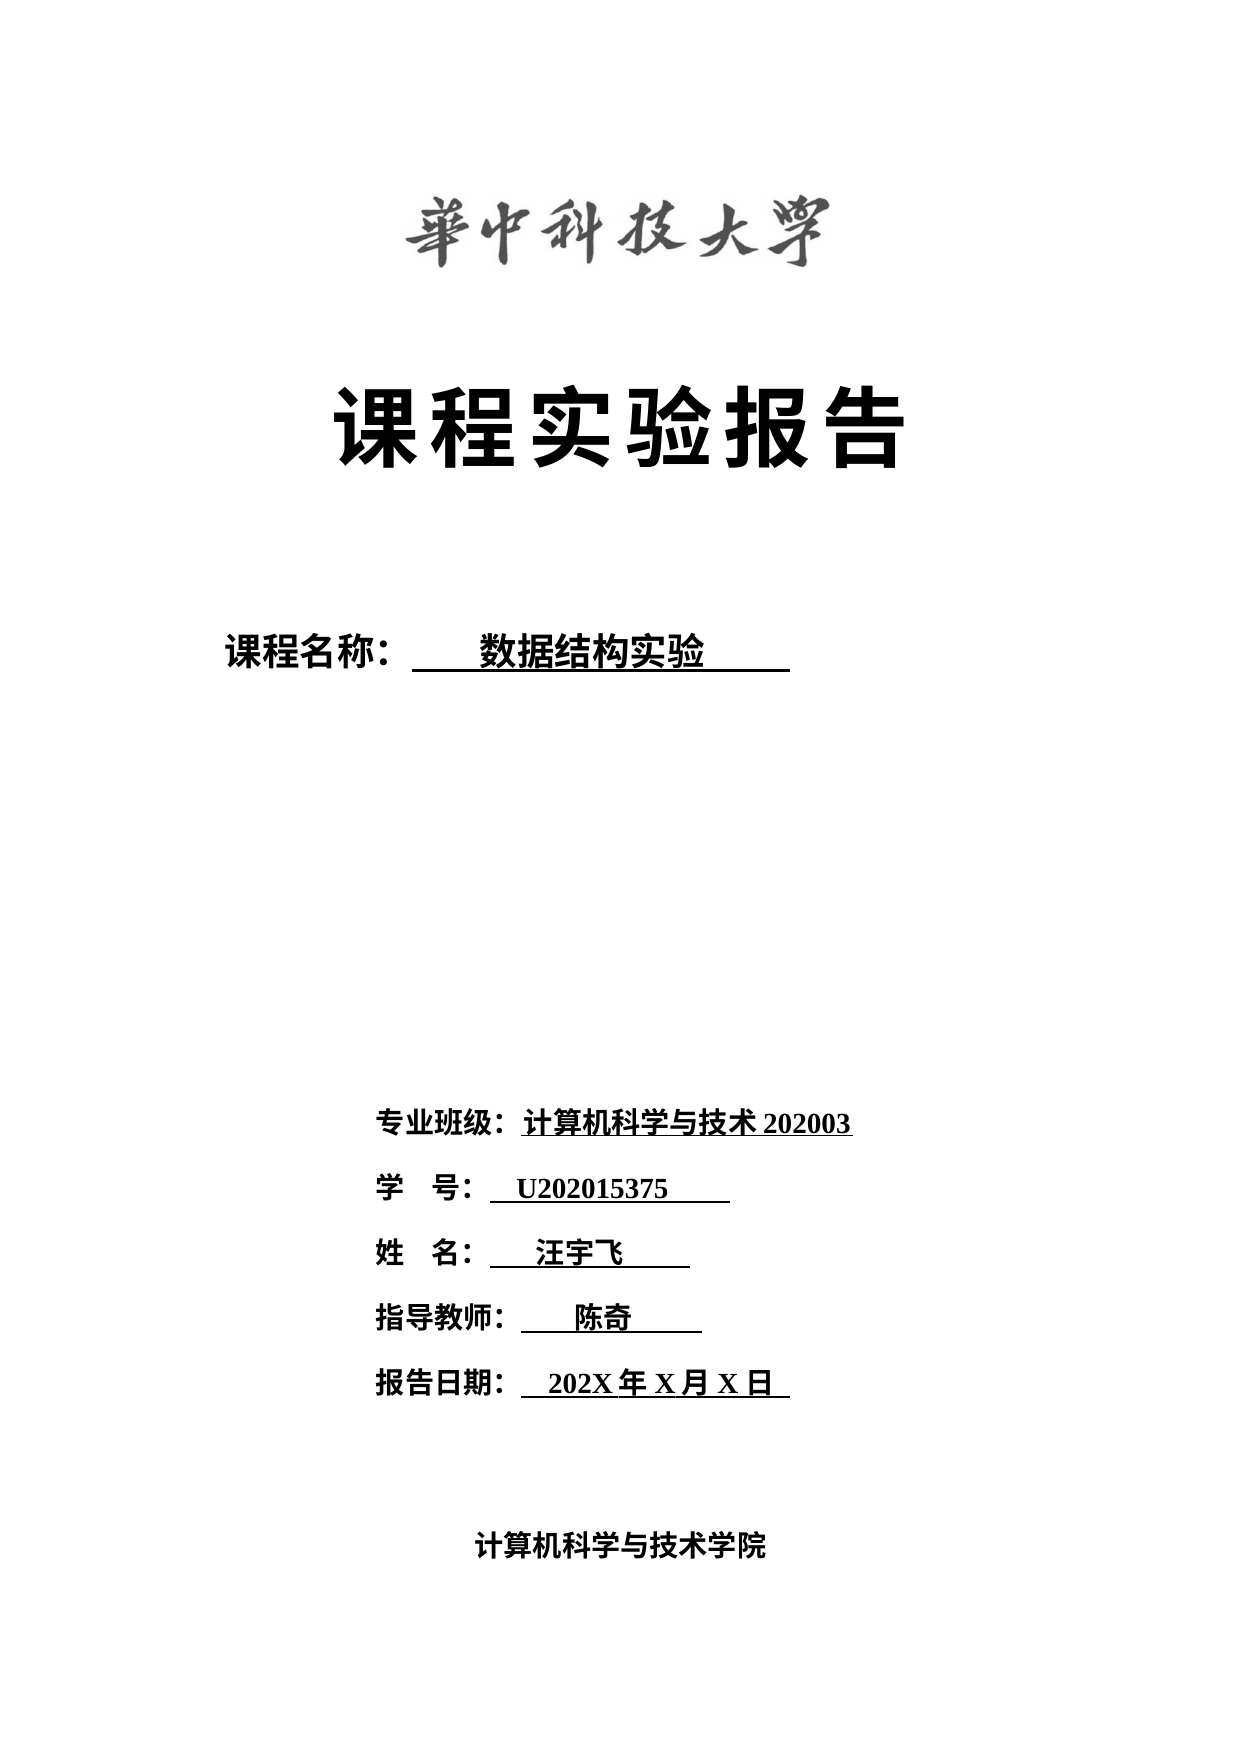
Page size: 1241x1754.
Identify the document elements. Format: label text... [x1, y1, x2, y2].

text 姓 名： 汪宇飞 [187, 1218, 1053, 1283]
text 课 程 实 验 报 告 [187, 357, 1053, 487]
text 专业班级： 计算机科学与技术202003 [187, 1088, 1053, 1153]
text 课程名称： 数据结构实验 [187, 617, 1053, 682]
text 学 号： U202015375 [187, 1153, 1053, 1218]
text 计算机科学与技术学院 [187, 1511, 1053, 1576]
text 指导教师： 陈奇 [187, 1283, 1053, 1348]
text 报告日期： 202X年 X月 X 日 [187, 1348, 1053, 1413]
